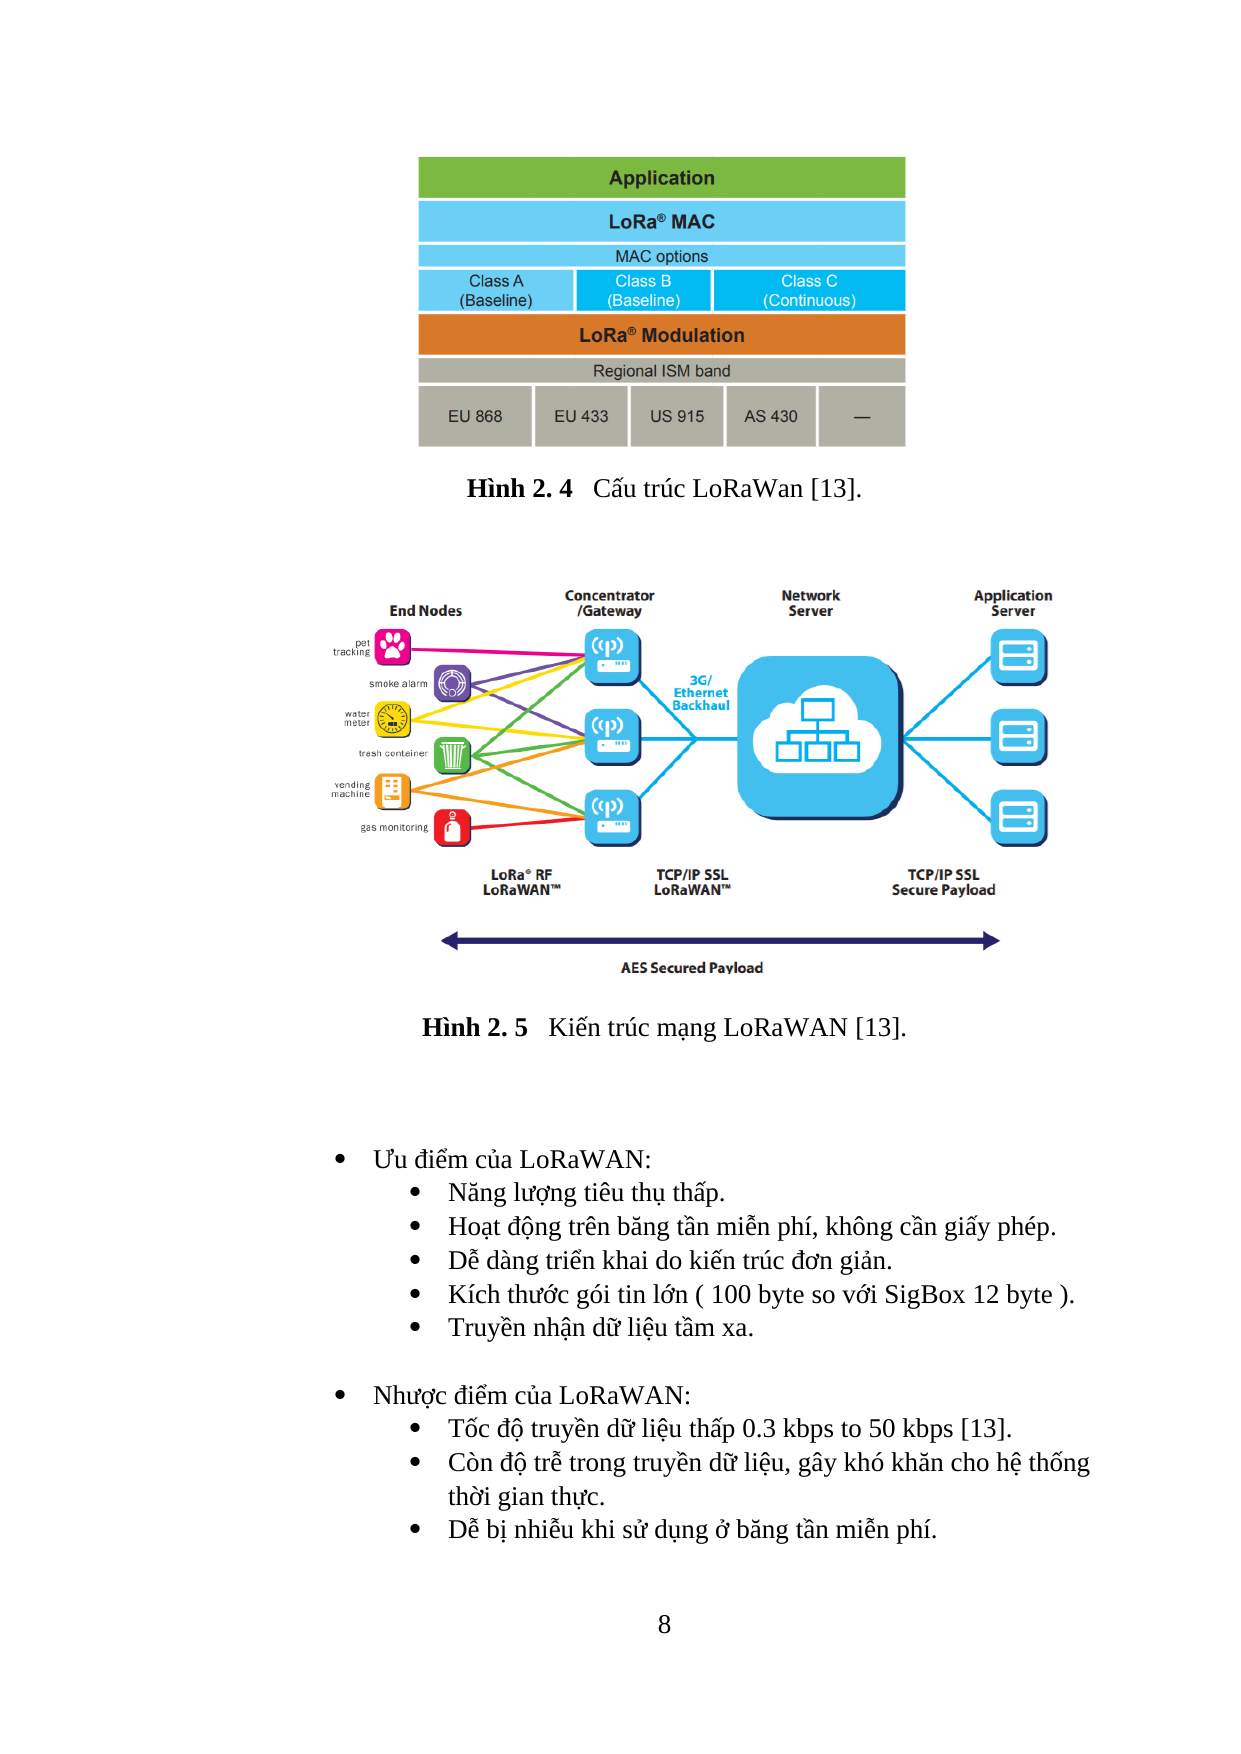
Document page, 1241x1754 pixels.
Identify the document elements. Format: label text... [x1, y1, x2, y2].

list Ưu điểm của LoRaWAN: [335, 1143, 1092, 1174]
list Nhược điểm của LoRaWAN: [335, 1379, 1092, 1410]
picture [407, 147, 922, 454]
list Dễ dàng triển khai do kiến trúc đơn giản. [410, 1244, 1092, 1275]
list Còn độ trễ trong truyền dữ liệu, gây khó khăn cho hệ thống thời gian thực. [410, 1446, 1092, 1511]
list Năng lượng tiêu thụ thấp. [410, 1177, 1092, 1208]
list Hoạt động trên băng tần miễn phí, không cần giấy phép. [410, 1210, 1092, 1242]
list Dễ bị nhiễu khi sử dụng ở băng tần miễn phí. [410, 1513, 1092, 1545]
text Hình 2. 5 Kiến trúc mạng LoRaWAN . [236, 1011, 1092, 1043]
text Hình 2. 4 Cấu trúc LoRaWan . [236, 472, 1092, 503]
list Tốc độ truyền dữ liệu thấp 0.3 kbps to 50 kbps . [410, 1413, 1092, 1444]
list Truyền nhận dữ liệu tầm xa. [410, 1312, 1092, 1343]
list Kích thước gói tin lớn ( 100 byte so với SigBox 12 byte ). [410, 1278, 1092, 1309]
picture [314, 553, 1074, 993]
